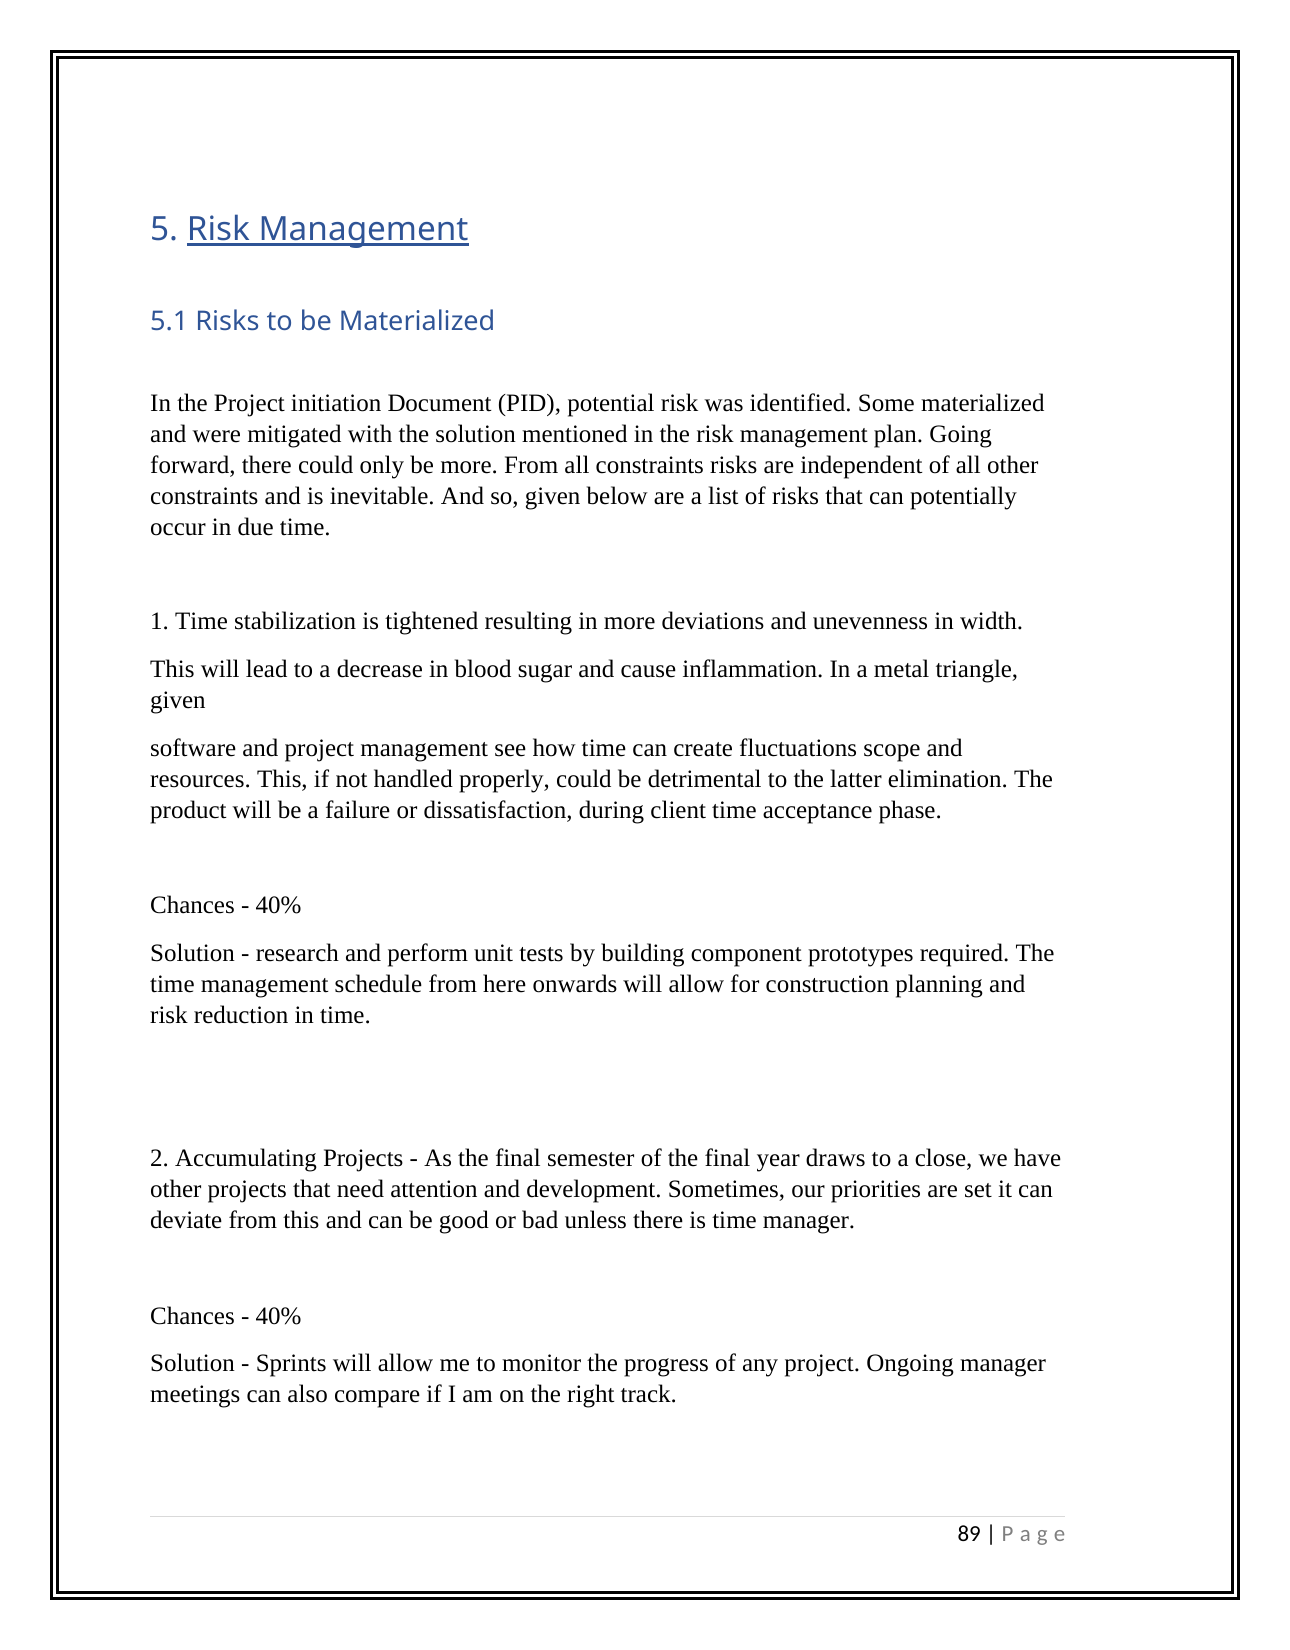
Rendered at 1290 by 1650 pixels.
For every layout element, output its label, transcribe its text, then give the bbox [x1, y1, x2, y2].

text 2. Accumulating Projects - As the final semester of the final year draws to a close, we have other projects that need attention and development. Sometimes, our priorities are set it can deviate from this and can be good or bad unless there is time manager. [150, 1143, 1065, 1234]
subtitle 5.1 Risks to be Materialized [150, 301, 1065, 338]
text software and project management see how time can create fluctuations scope and resources. This, if not handled properly, could be detrimental to the latter elimination. The product will be a failure or dissatisfaction, during client time acceptance phase. [150, 733, 1065, 824]
text Chances - 40% [150, 1301, 1065, 1329]
subtitle 5. Risk Management [150, 205, 1065, 251]
text In the Project initiation Document (PID), potential risk was identified. Some materialized and were mitigated with the solution mentioned in the risk management plan. Going forward, there could only be more. From all constraints risks are independent of all other constraints and is inevitable. And so, given below are a list of risks that can potentially occur in due time. [150, 388, 1065, 541]
text Solution - research and perform unit tests by building component prototypes required. The time management schedule from here onwards will allow for construction planning and risk reduction in time. [150, 938, 1065, 1029]
text 1. Time stabilization is tightened resulting in more deviations and unevenness in width. [150, 606, 1065, 635]
text Chances - 40% [150, 890, 1065, 919]
text This will lead to a decrease in blood sugar and cause inflammation. In a metal triangle, given [150, 654, 1065, 714]
text Solution - Sprints will allow me to monitor the progress of any project. Ongoing manager meetings can also compare if I am on the right track. [150, 1348, 1065, 1408]
